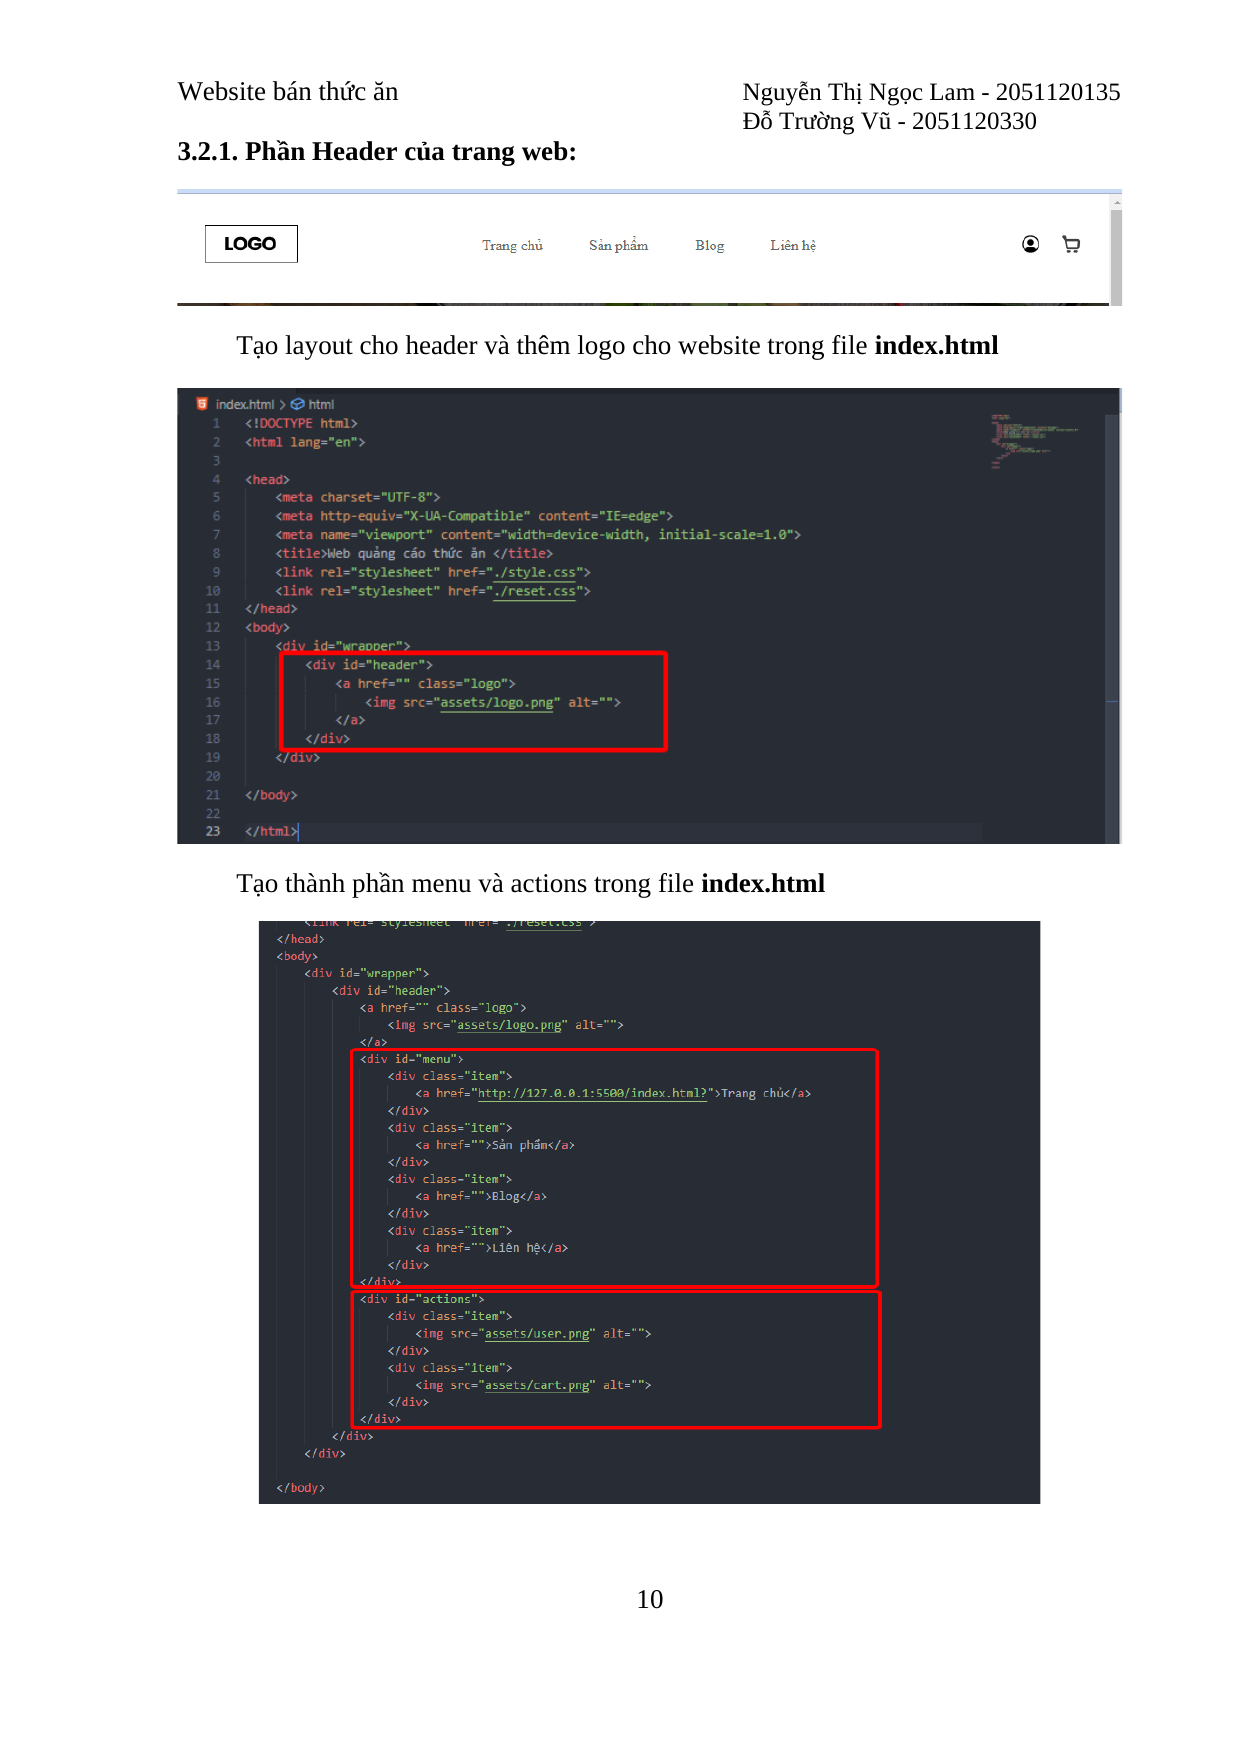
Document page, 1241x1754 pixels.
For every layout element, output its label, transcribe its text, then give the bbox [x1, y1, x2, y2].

text Tạo layout cho header và thêm logo cho website trong file index.html [177, 329, 1122, 360]
picture [177, 189, 1123, 306]
picture [258, 921, 1041, 1504]
text 3.2.1. Phần Header của trang web: [177, 135, 1122, 166]
picture [177, 388, 1123, 844]
text Tạo thành phần menu và actions trong file index.html [177, 867, 1122, 898]
